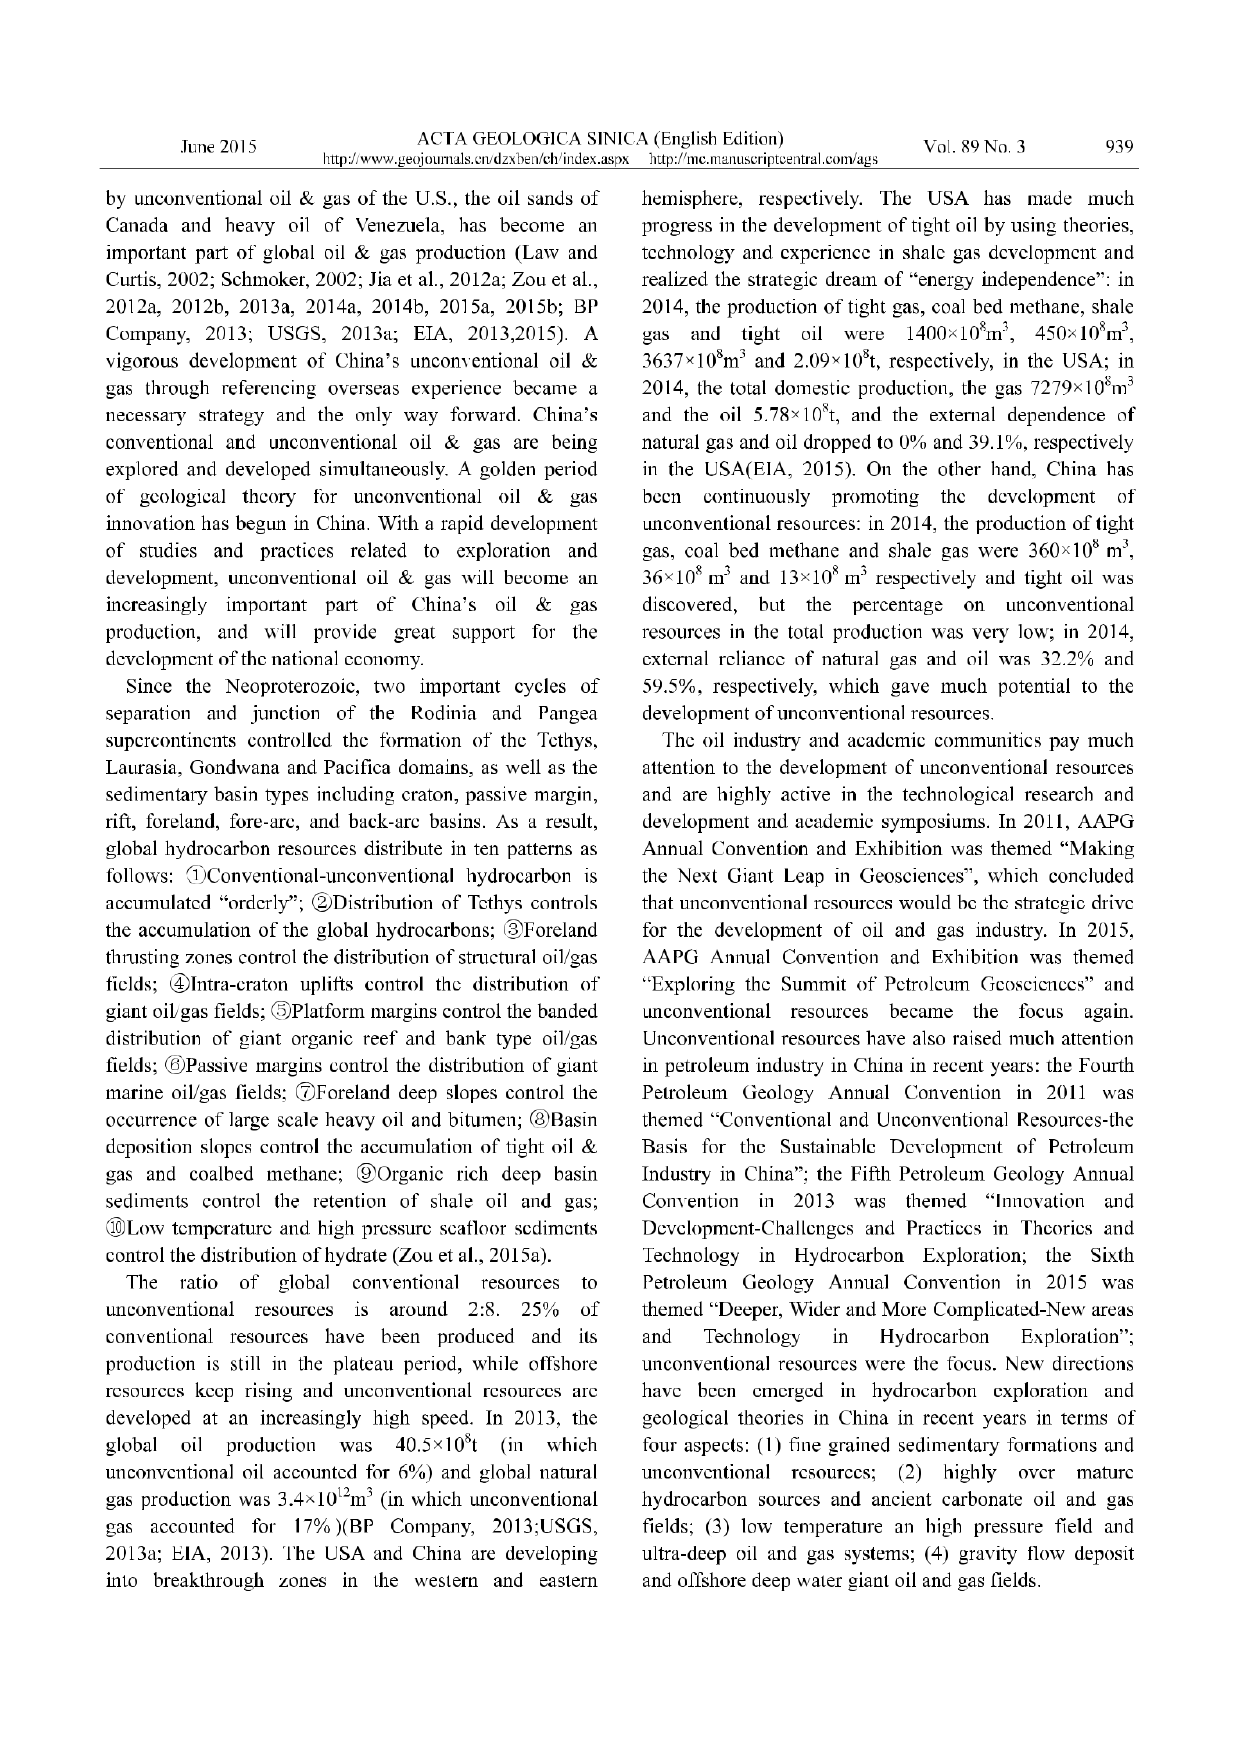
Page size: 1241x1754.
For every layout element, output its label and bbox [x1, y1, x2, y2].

picture [99, 129, 1139, 169]
picture [103, 188, 1136, 1593]
